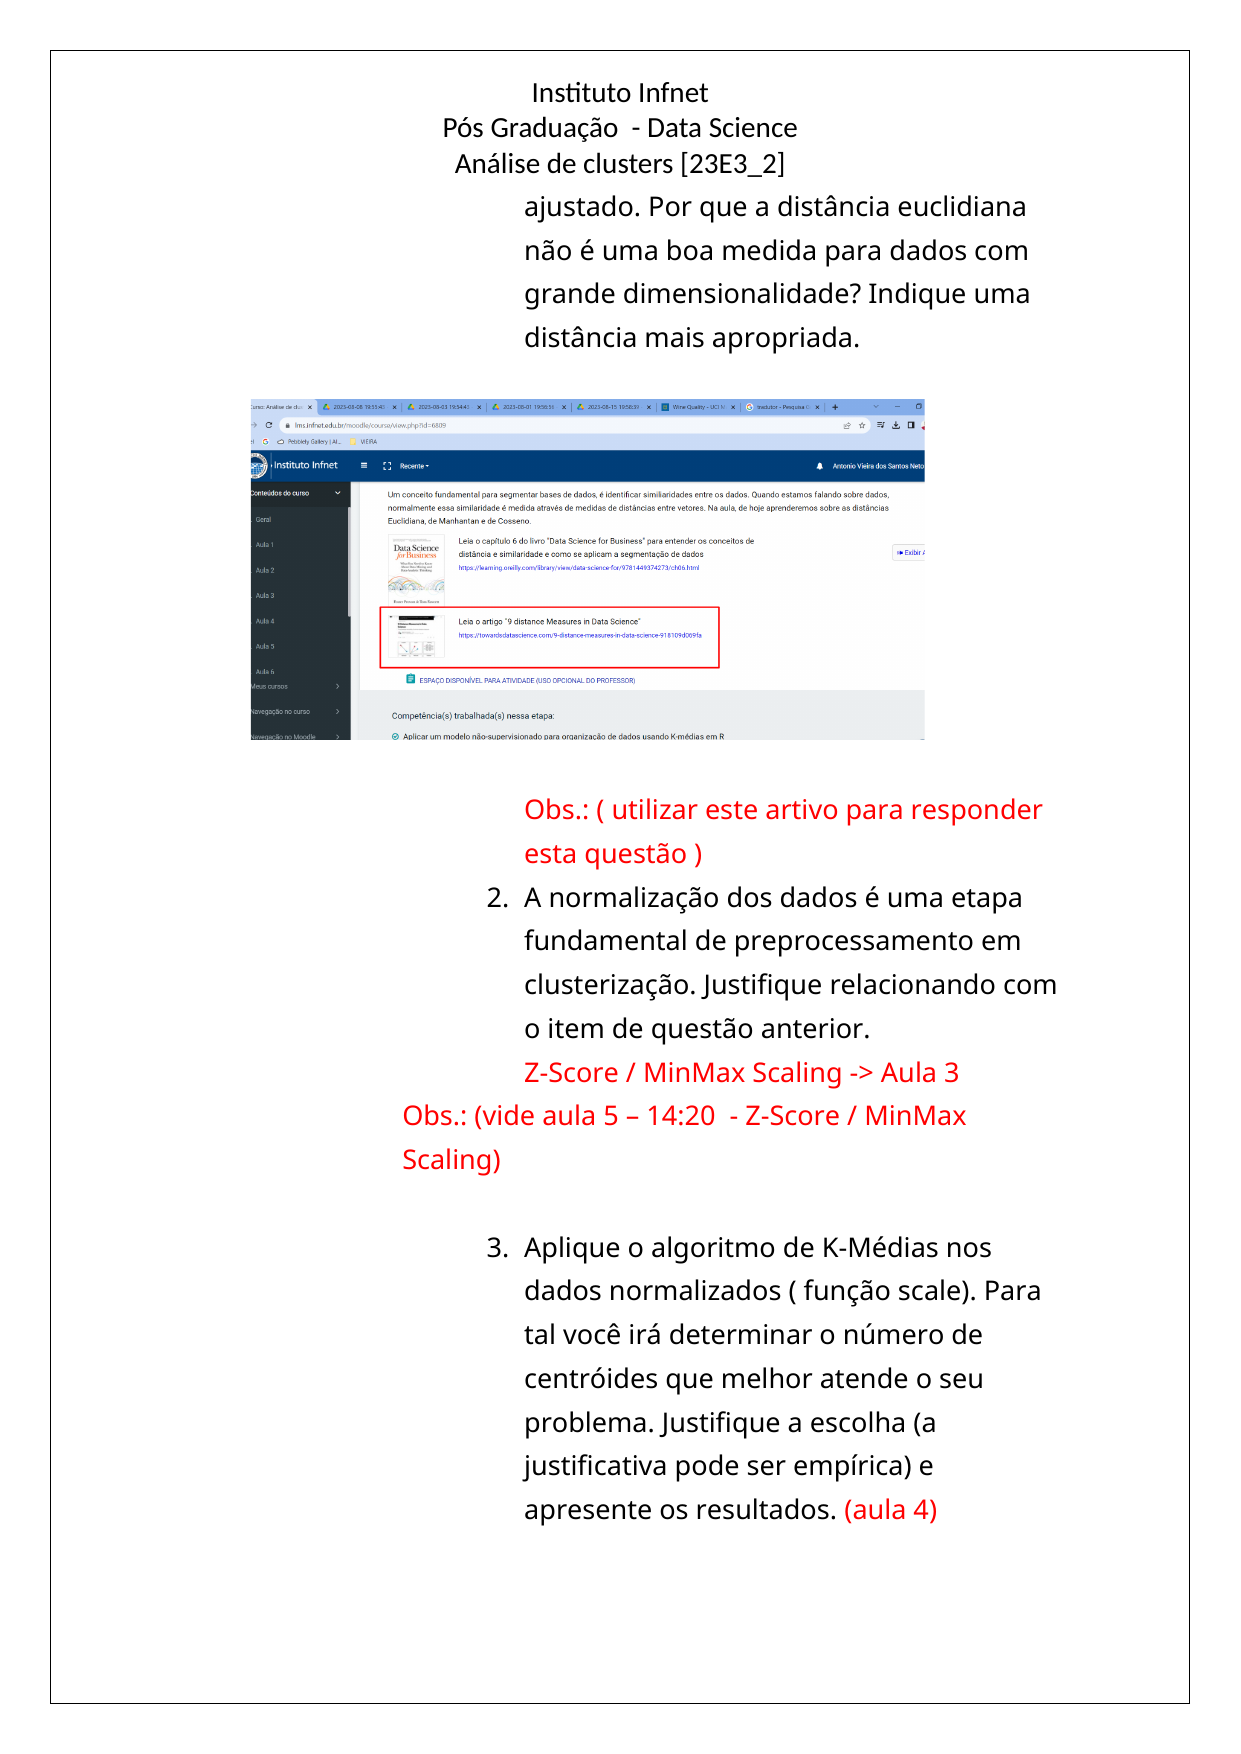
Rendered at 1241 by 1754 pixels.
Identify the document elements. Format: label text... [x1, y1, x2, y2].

text Z-Score / MinMax Scaling -> Aula 3 [524, 1046, 1063, 1090]
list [486, 181, 1063, 356]
text Obs.: ( utilizar este artivo para responder esta questão ) [524, 784, 1063, 871]
list A normalização dos dados é uma etapa fundamental de preprocessamento em clusterização. Justifique relacionando com o item de questão anterior. [486, 871, 1063, 1046]
list Aplique o algoritmo de K-Médias nos dados normalizados ( função scale). Para tal você irá determinar o número de centróides que melhor atende o seu problema. Justifique a escolha (a justificativa pode ser empírica) e apresente os resultados. (aula 4) [486, 1221, 1063, 1527]
picture [250, 399, 925, 740]
text Obs.: (vide aula 5 – 14:20 - Z-Score / MinMax Scaling) [402, 1090, 1063, 1177]
